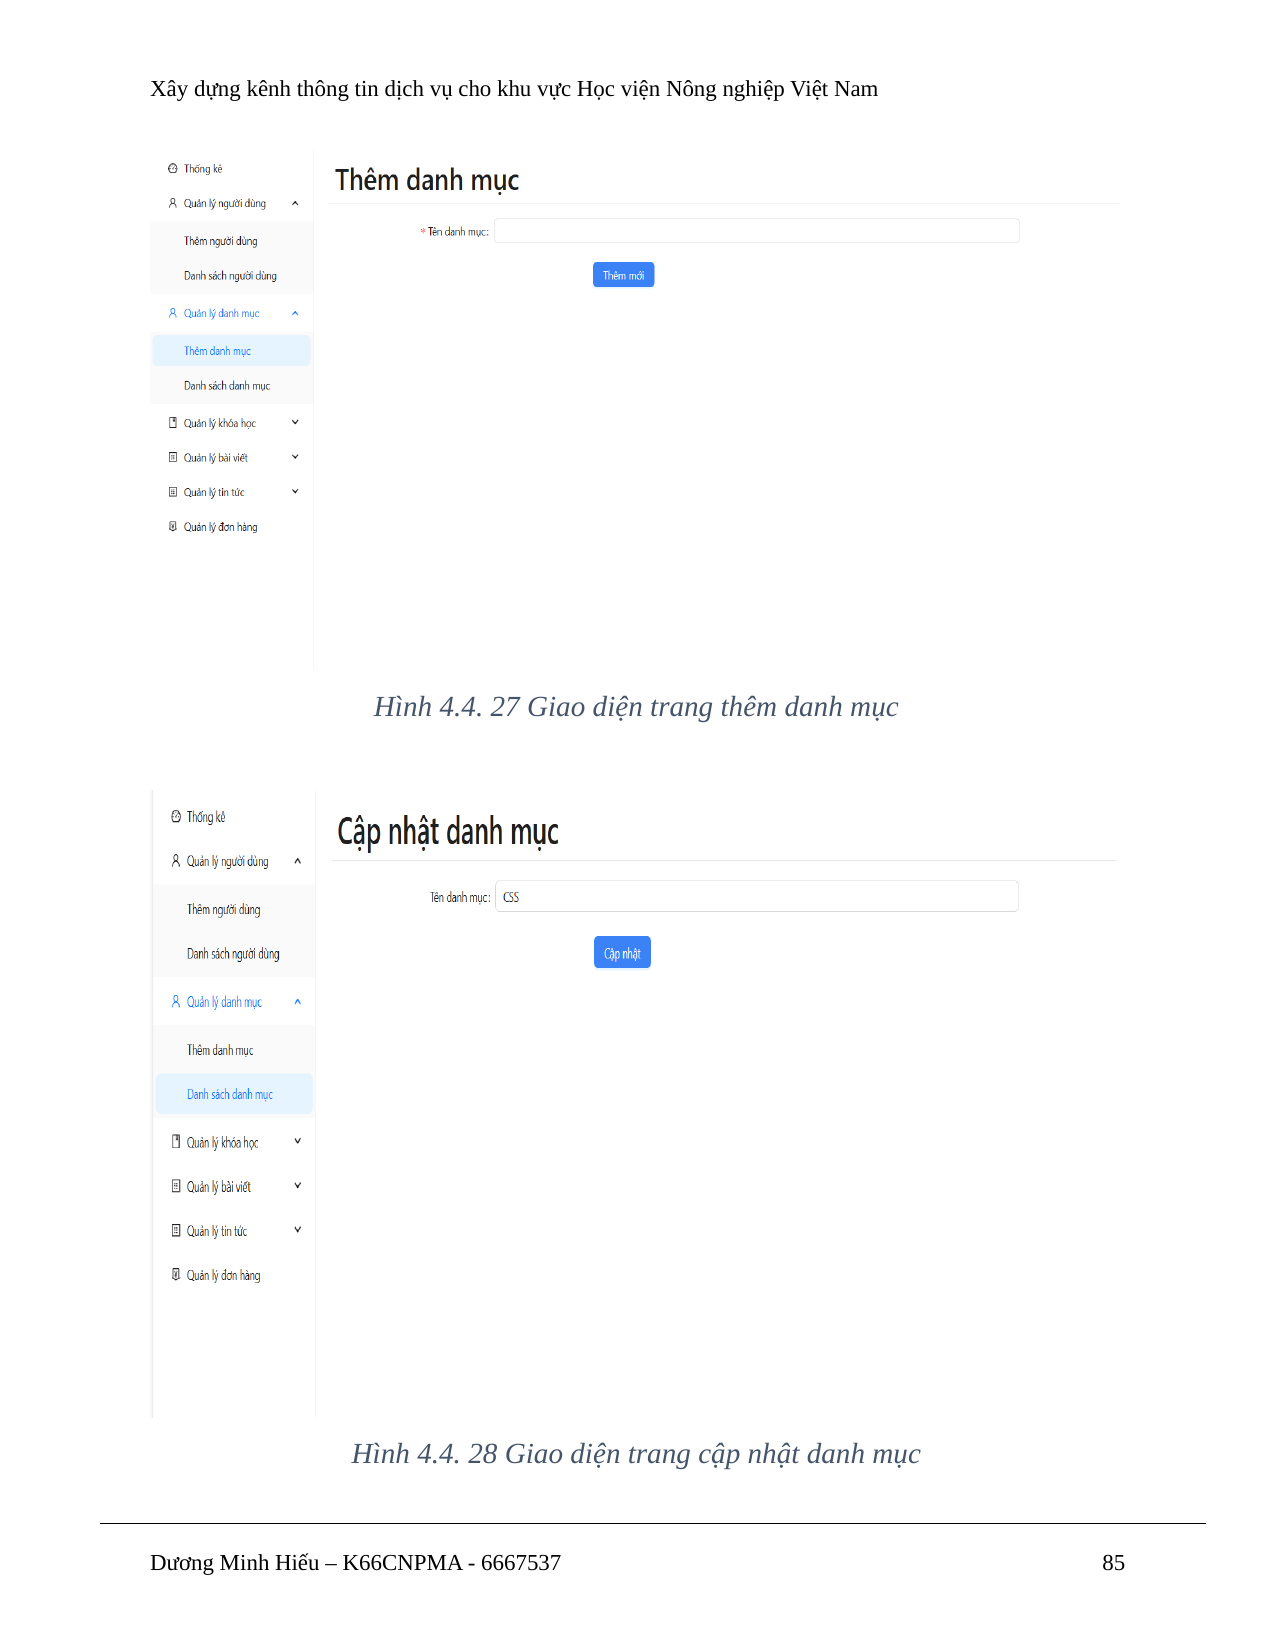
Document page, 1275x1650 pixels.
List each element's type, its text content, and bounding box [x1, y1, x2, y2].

picture [150, 150, 1125, 670]
text Hình 4.4. 27 Giao diện trang thêm danh mục [150, 689, 1125, 722]
text Hình 4.4. 28 Giao diện trang cập nhật danh mục [150, 1436, 1125, 1470]
picture [150, 790, 1125, 1418]
